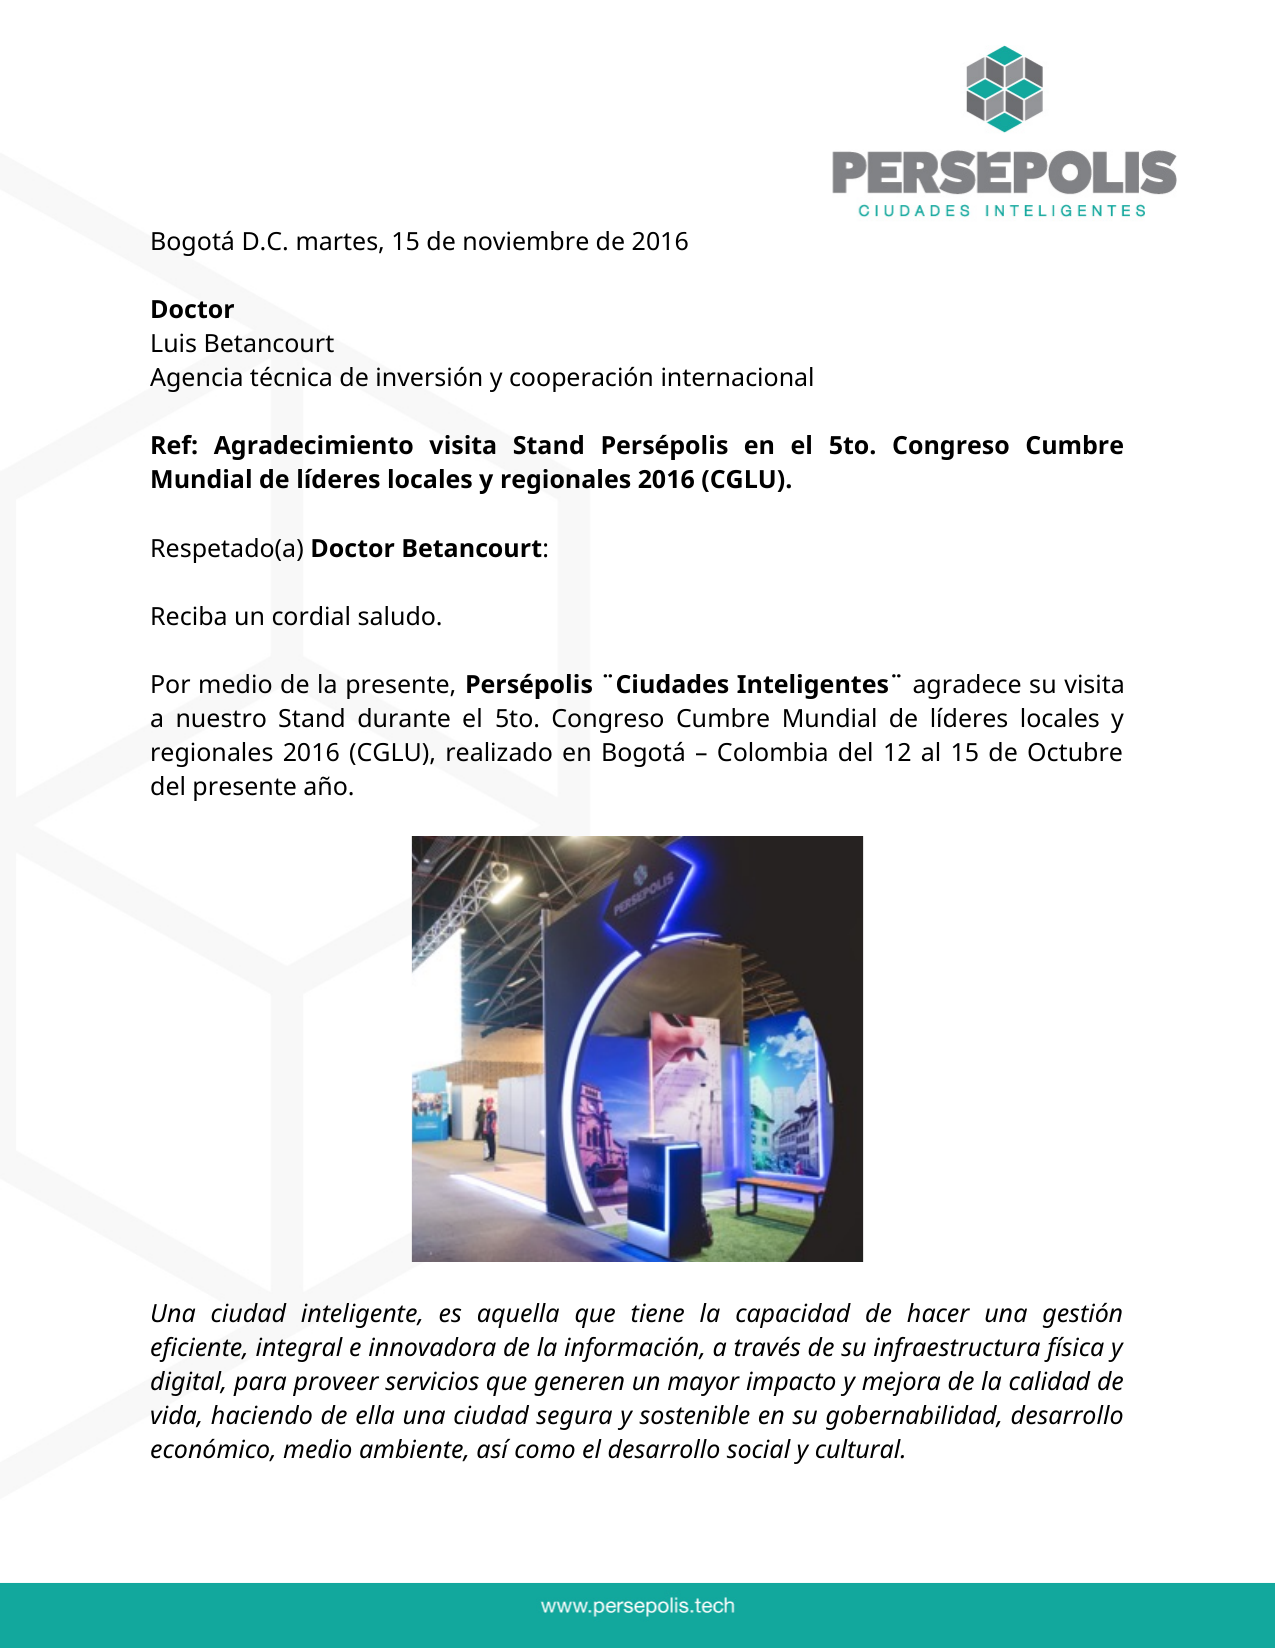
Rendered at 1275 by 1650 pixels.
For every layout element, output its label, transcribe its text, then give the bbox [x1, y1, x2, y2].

text Respetado(a) Doctor Betancourt: [150, 530, 1125, 564]
picture [0, 0, 1275, 1648]
text Bogotá D.C. martes, 15 de noviembre de 2016 [150, 224, 1125, 258]
text Ref: Agradecimiento visita Stand Persépolis en el 5to. Congreso Cumbre Mundial de líderes locales y regionales 2016 (CGLU). [150, 428, 1125, 496]
text Luis Betancourt [150, 326, 1125, 360]
text Una ciudad inteligente, es aquella que tiene la capacidad de hacer una gestión eficiente, integral e innovadora de la información, a través de su infraestructura física y digital, para proveer servicios que generen un mayor impacto y mejora de la calidad de vida, haciendo de ella una ciudad segura y sostenible en su gobernabilidad, desarrollo económico, medio ambiente, así como el desarrollo social y cultural. [150, 1296, 1125, 1466]
text Doctor [150, 292, 1125, 326]
text Agencia técnica de inversión y cooperación internacional [150, 360, 1125, 394]
text Por medio de la presente, Persépolis ¨Ciudades Inteligentes¨ agradece su visita a nuestro Stand durante el 5to. Congreso Cumbre Mundial de líderes locales y regionales 2016 (CGLU), realizado en Bogotá – Colombia del 12 al 15 de Octubre del presente año. [150, 666, 1125, 803]
text Reciba un cordial saludo. [150, 598, 1125, 632]
